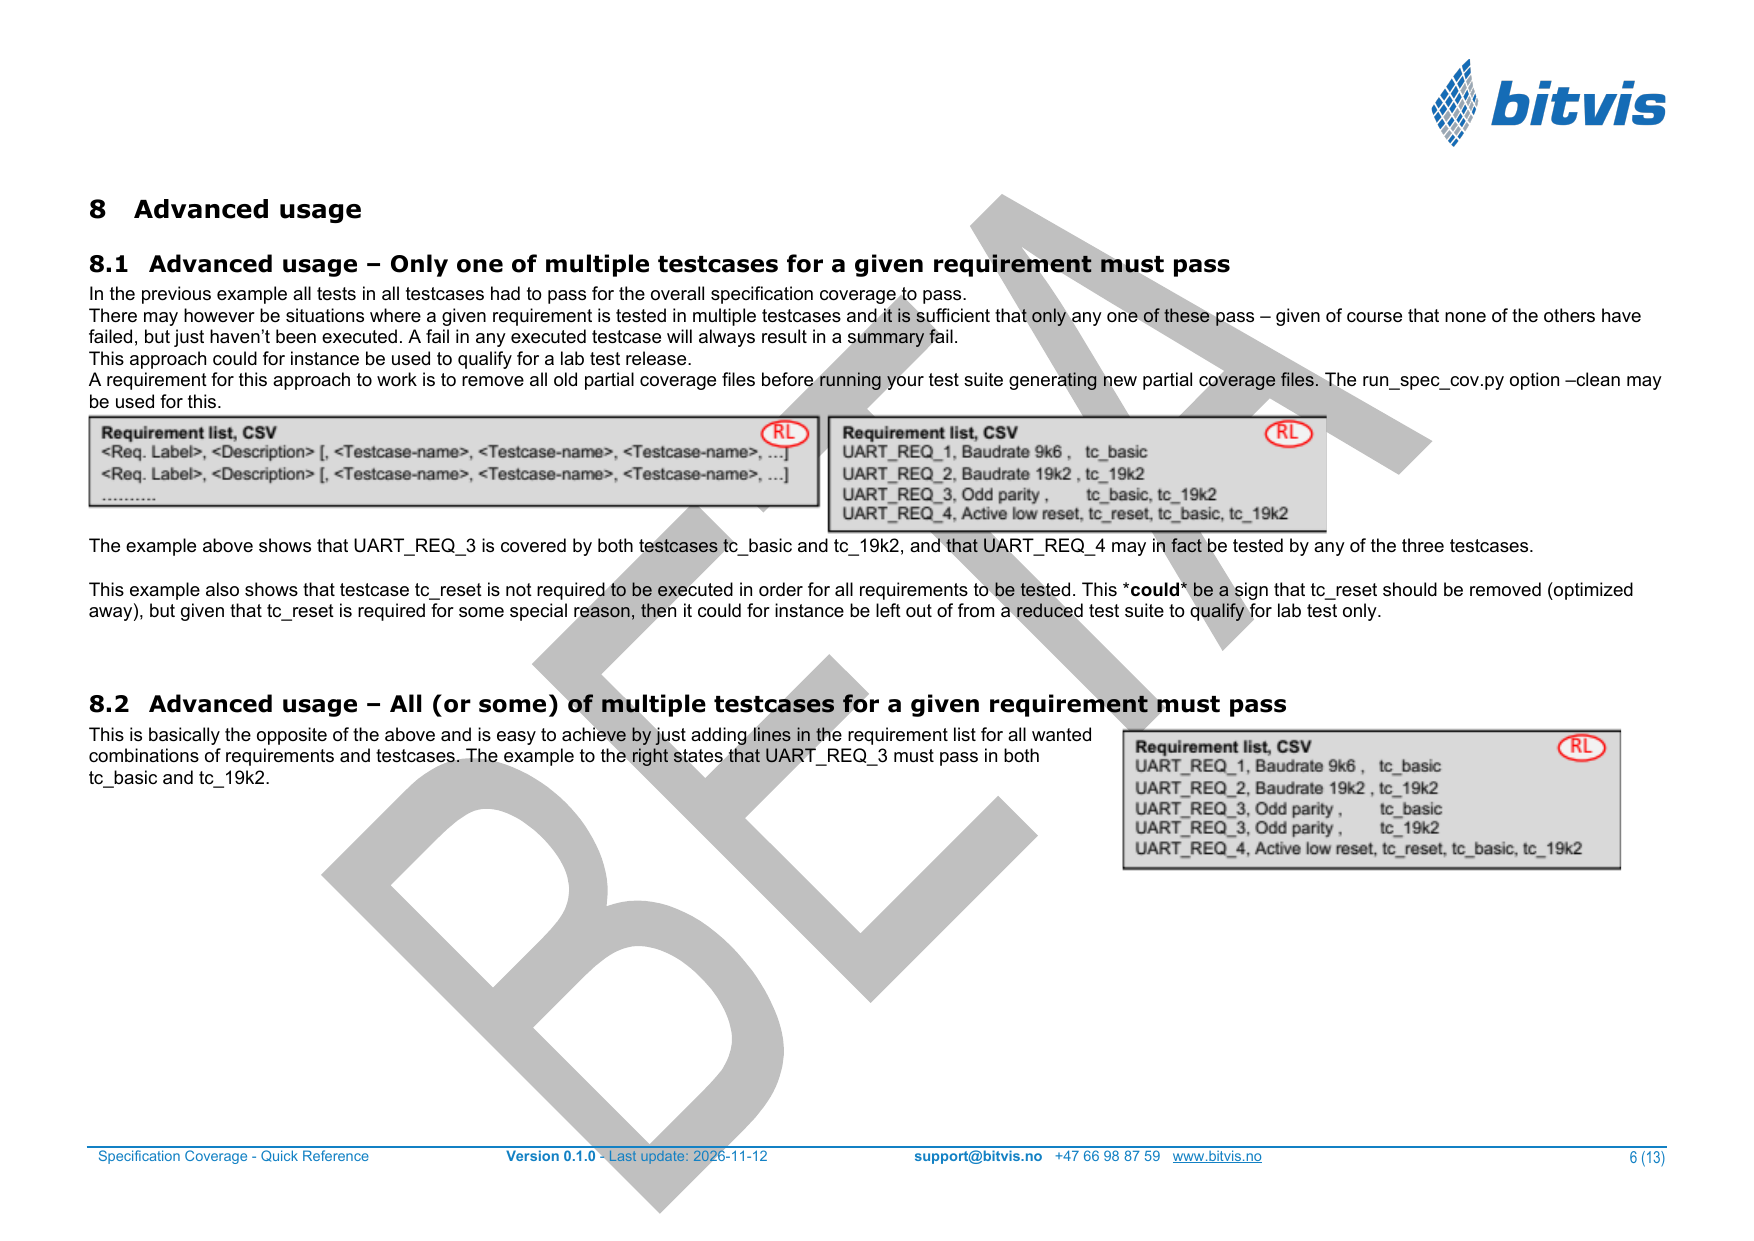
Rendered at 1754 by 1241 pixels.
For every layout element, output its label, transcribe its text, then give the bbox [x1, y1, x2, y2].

subtitle Advanced usage [88, 193, 1665, 224]
subtitle Advanced usage – Only one of multiple testcases for a given requirement must pass [88, 249, 1665, 277]
text A requirement for this approach to work is to remove all old partial coverage files before running your test suite generating new partial coverage files. The run_spec_cov.py option –clean may be used for this. [88, 369, 1665, 412]
text This example also shows that testcase tc_reset is not required to be executed in order for all requirements to be tested. This *could* be a sign that tc_reset should be removed (optimized away), but given that tc_reset is required for some special reason, then it could for instance be left out of from a reduced test suite to qualify for lab test only. [88, 578, 1665, 622]
text The example above shows that UART_REQ_3 is covered by both testcases tc_basic and tc_19k2, and that UART_REQ_4 may in fact be tested by any of the three testcases. [88, 535, 1665, 557]
subtitle Advanced usage – All (or some) of multiple testcases for a given requirement must pass [88, 690, 1665, 717]
picture [1431, 59, 1666, 147]
text This is basically the opposite of the above and is easy to achieve by just adding lines in the requirement list for all wanted combinations of requirements and testcases. The example to the right states that UART_REQ_3 must pass in both tc_basic and tc_19k2. [88, 724, 1665, 788]
text In the previous example all tests in all testcases had to pass for the overall specification coverage to pass. There may however be situations where a given requirement is tested in multiple testcases and it is sufficient that only any one of these pass – given of course that none of the others have failed, but just haven’t been executed. A fail in any executed testcase will always result in a summary fail. [88, 283, 1665, 348]
text This approach could for instance be used to qualify for a lab test release. [88, 348, 1665, 369]
